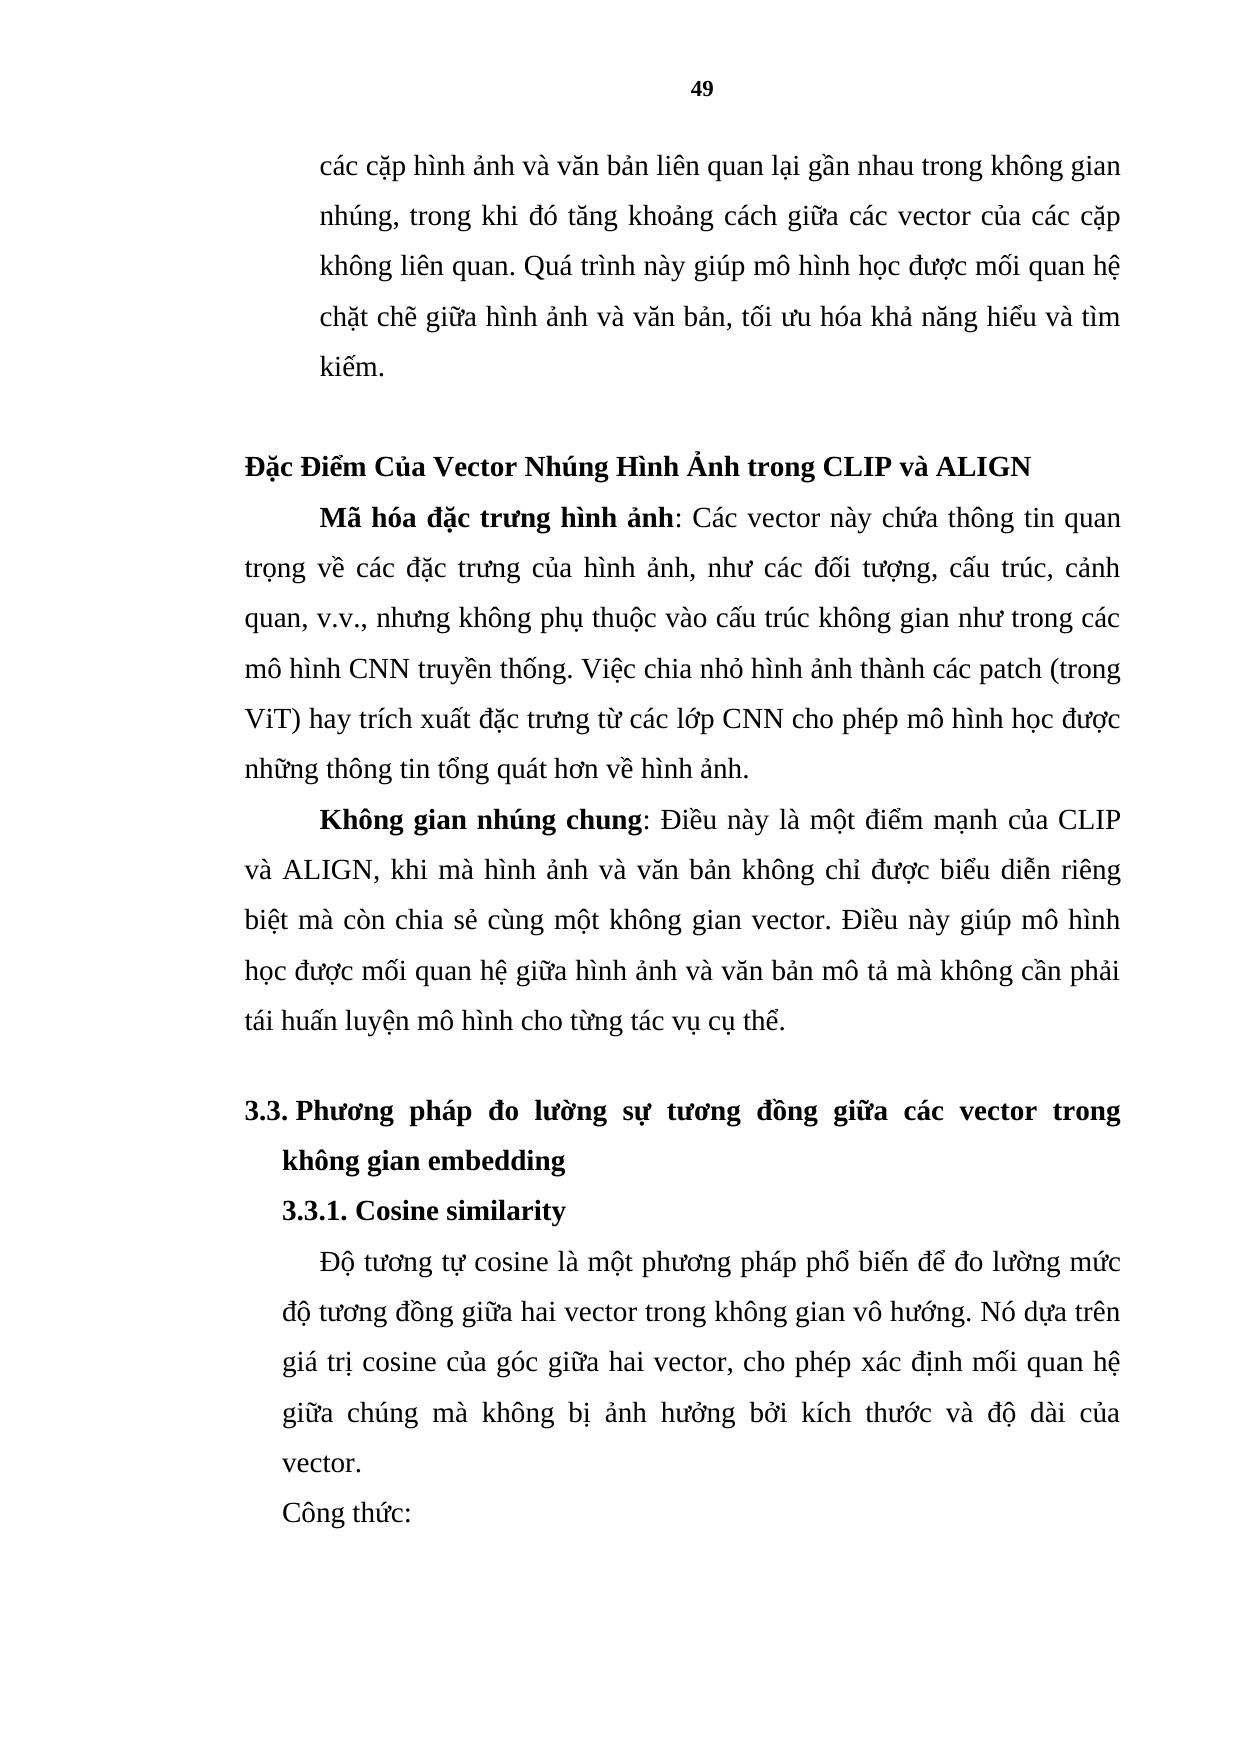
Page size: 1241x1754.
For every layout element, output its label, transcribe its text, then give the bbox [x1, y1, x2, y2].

text Công thức: [207, 1495, 1122, 1529]
text Đặc Điểm Của Vector Nhúng Hình Ảnh trong CLIP và ALIGN [207, 449, 1122, 483]
text Không gian nhúng chung: Điều này là một điểm mạnh của CLIP và ALIGN, khi mà hình ảnh và văn bản không chỉ được biểu diễn riêng biệt mà còn chia sẻ cùng một không gian vector. Điều này giúp mô hình học được mối quan hệ giữa hình ảnh và văn bản mô tả mà không cần phải tái huấn luyện mô hình cho từng tác vụ cụ thể. [244, 802, 1122, 1037]
subtitle Phương pháp đo lường sự tương đồng giữa các vector trong không gian embedding [244, 1093, 1122, 1177]
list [282, 148, 1122, 382]
subtitle Cosine similarity [282, 1193, 1122, 1227]
text Độ tương tự cosine là một phương pháp phổ biến để đo lường mức độ tương đồng giữa hai vector trong không gian vô hướng. Nó dựa trên giá trị cosine của góc giữa hai vector, cho phép xác định mối quan hệ giữa chúng mà không bị ảnh hưởng bởi kích thước và độ dài của vector. [282, 1244, 1122, 1478]
text Mã hóa đặc trưng hình ảnh: Các vector này chứa thông tin quan trọng về các đặc trưng của hình ảnh, như các đối tượng, cấu trúc, cảnh quan, v.v., nhưng không phụ thuộc vào cấu trúc không gian như trong các mô hình CNN truyền thống. Việc chia nhỏ hình ảnh thành các patch (trong ViT) hay trích xuất đặc trưng từ các lớp CNN cho phép mô hình học được những thông tin tổng quát hơn về hình ảnh. [244, 500, 1122, 785]
